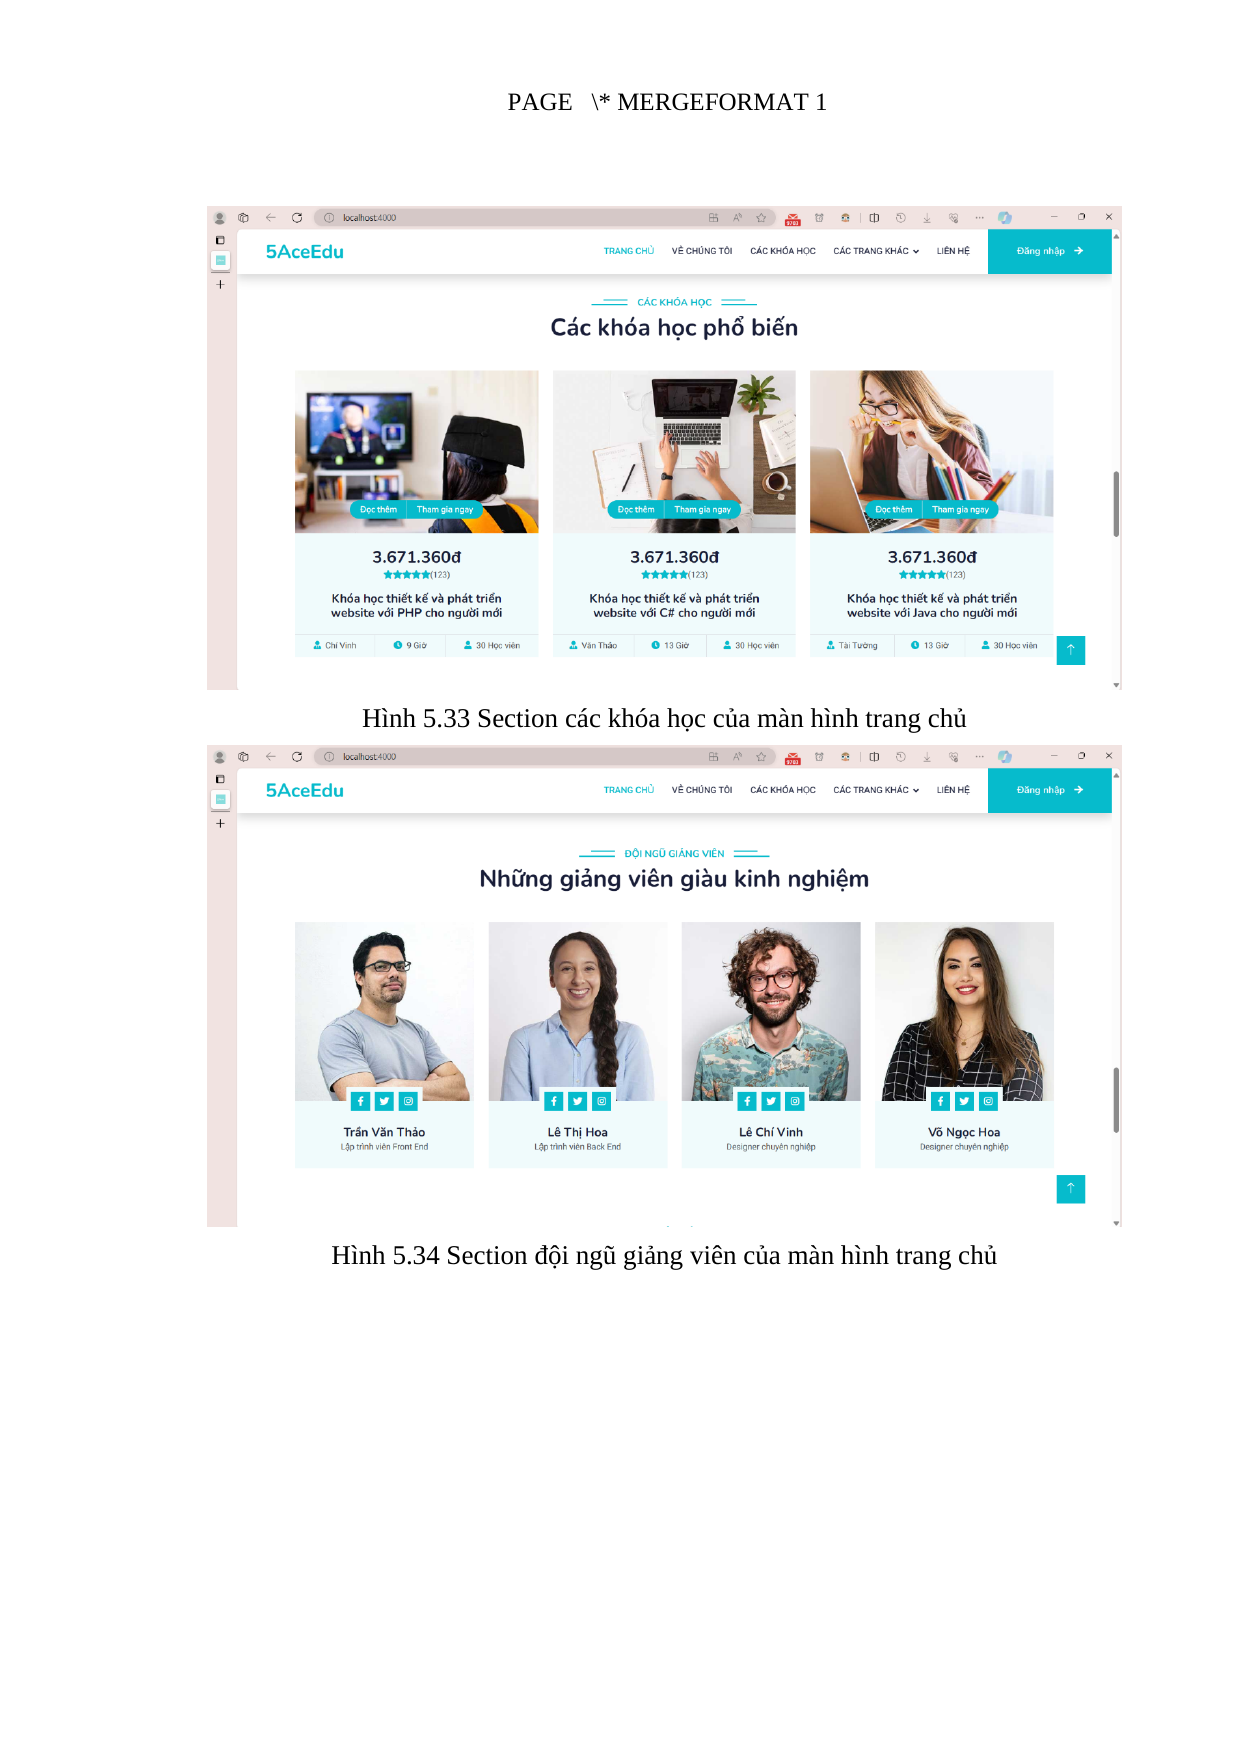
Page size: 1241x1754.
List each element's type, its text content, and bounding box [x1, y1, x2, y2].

picture [207, 745, 1122, 1227]
picture [207, 206, 1122, 690]
